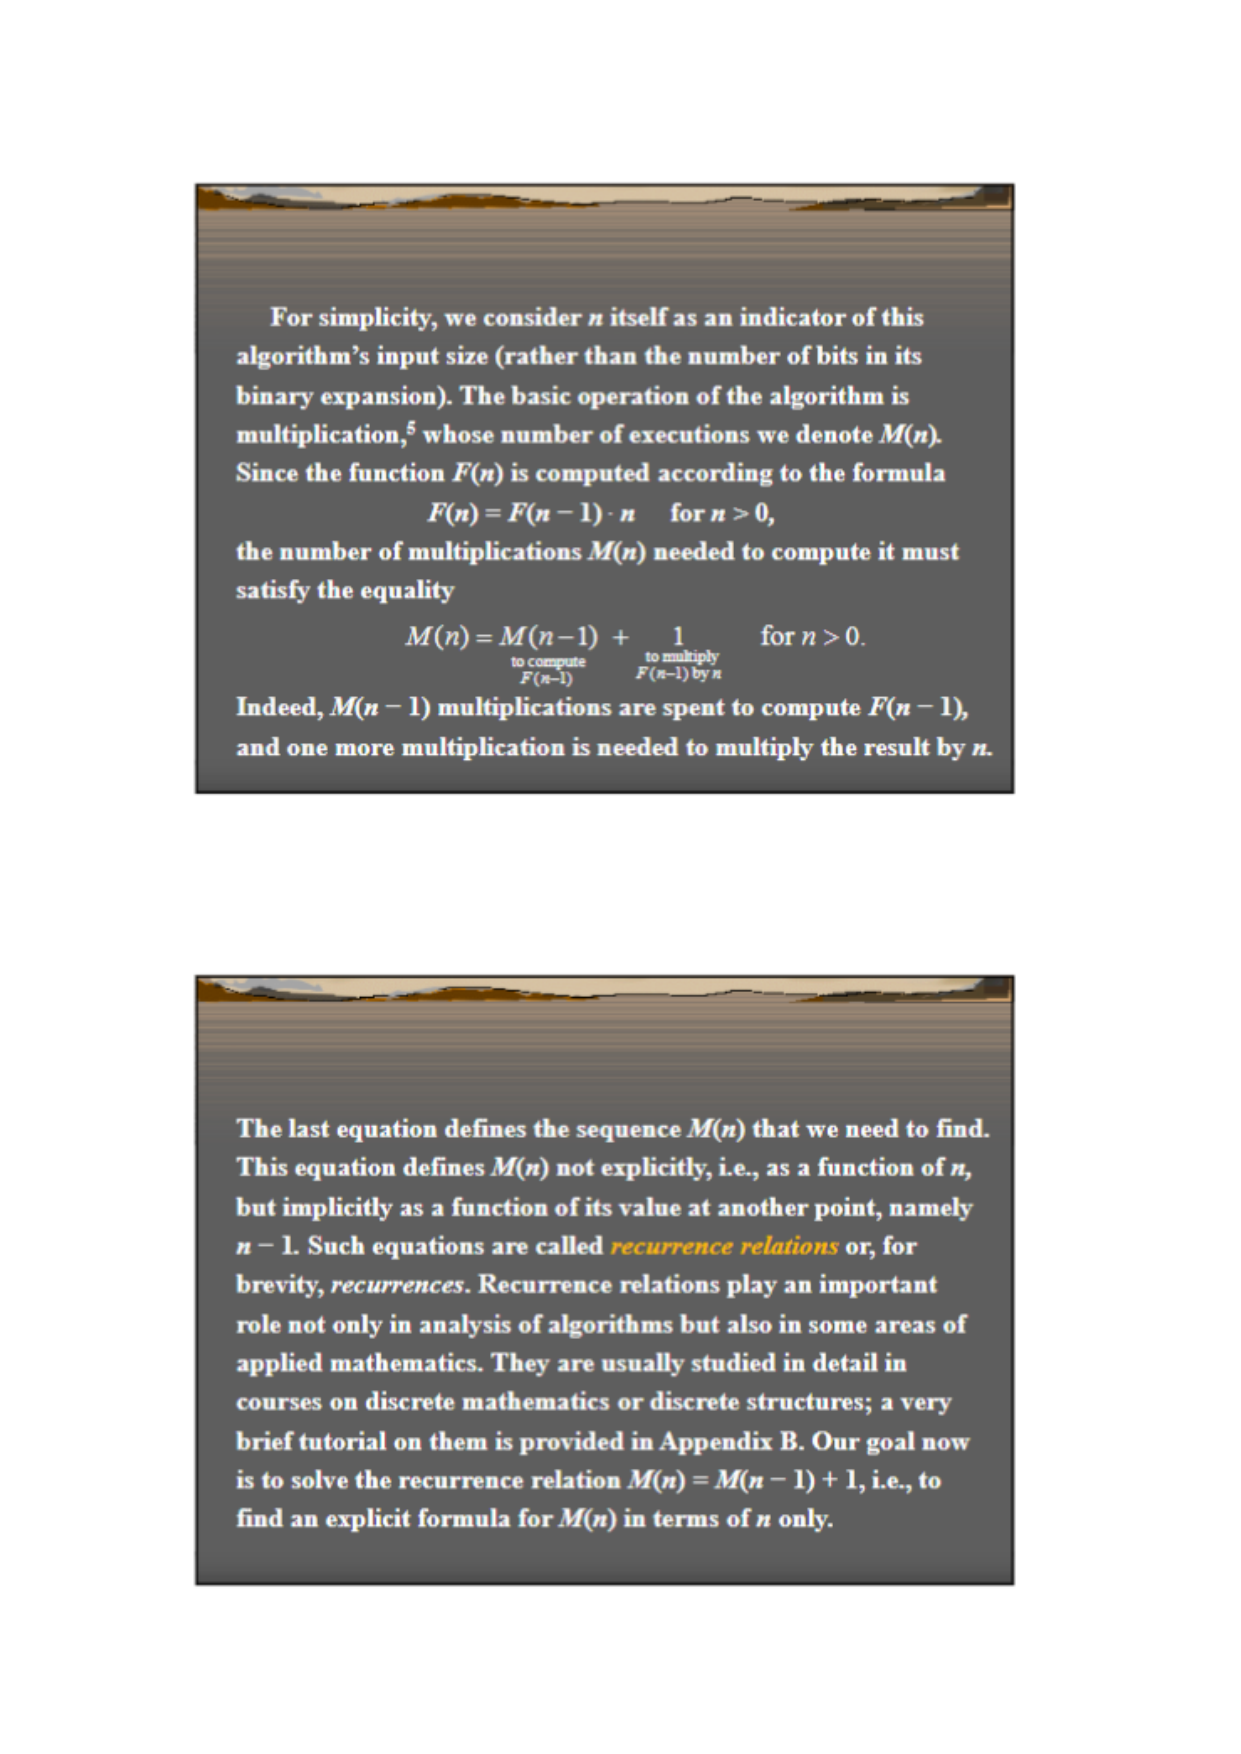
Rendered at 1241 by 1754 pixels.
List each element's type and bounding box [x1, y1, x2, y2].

picture [187, 164, 1031, 1590]
